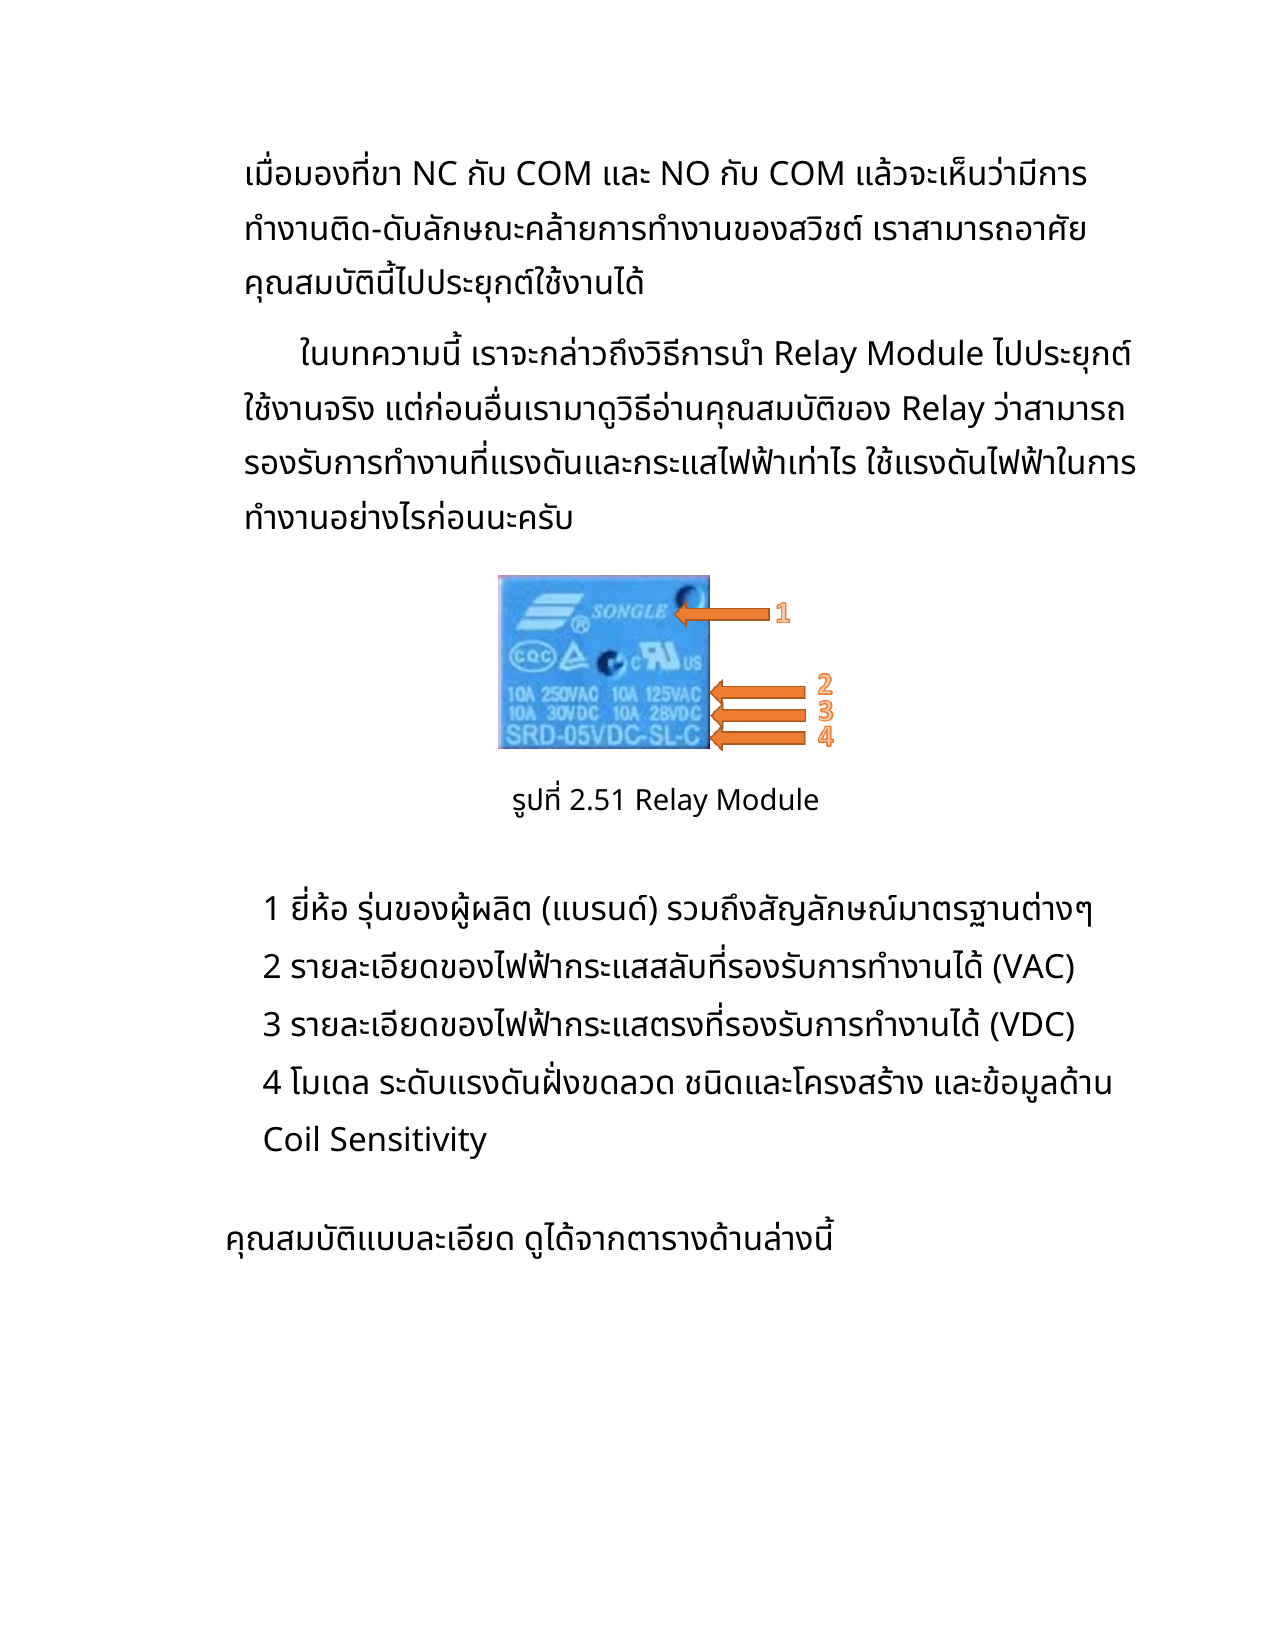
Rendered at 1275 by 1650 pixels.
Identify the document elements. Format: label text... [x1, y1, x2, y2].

text รูปที่ 2.51 Relay Module [187, 779, 1144, 823]
list 4 โมเดล ระดับแรงดันฝั่งขดลวด ชนิดและโครงสร้าง และข้อมูลด้าน Coil Sensitivity [262, 1059, 1144, 1162]
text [244, 150, 1144, 309]
picture [487, 564, 844, 760]
list 2 รายละเอียดของไฟฟ้ากระแสสลับที่รองรับการทำงานได้ (VAC) [262, 942, 1144, 993]
list 1 ยี่ห้อ รุ่นของผู้ผลิต (แบรนด์) รวมถึงสัญลักษณ์มาตรฐานต่างๆ [262, 884, 1144, 935]
text คุณสมบัติแบบละเอียด ดูได้จากตารางด้านล่างนี้ [187, 1215, 1144, 1266]
list 3 รายละเอียดของไฟฟ้ากระแสตรงที่รองรับการทำงานได้ (VDC) [262, 1001, 1144, 1051]
text ในบทความนี้ เราจะกล่าวถึงวิธีการนำ Relay Module ไปประยุกต์ใช้งานจริง แต่ก่อนอื่นเรามาดูวิธีอ่านคุณสมบัติของ Relay ว่าสามารถรองรับการทำงานที่แรงดันและกระแสไฟฟ้าเท่าไร ใช้แรงดันไฟฟ้าในการทำงานอย่างไรก่อนนะครับ [244, 330, 1144, 544]
